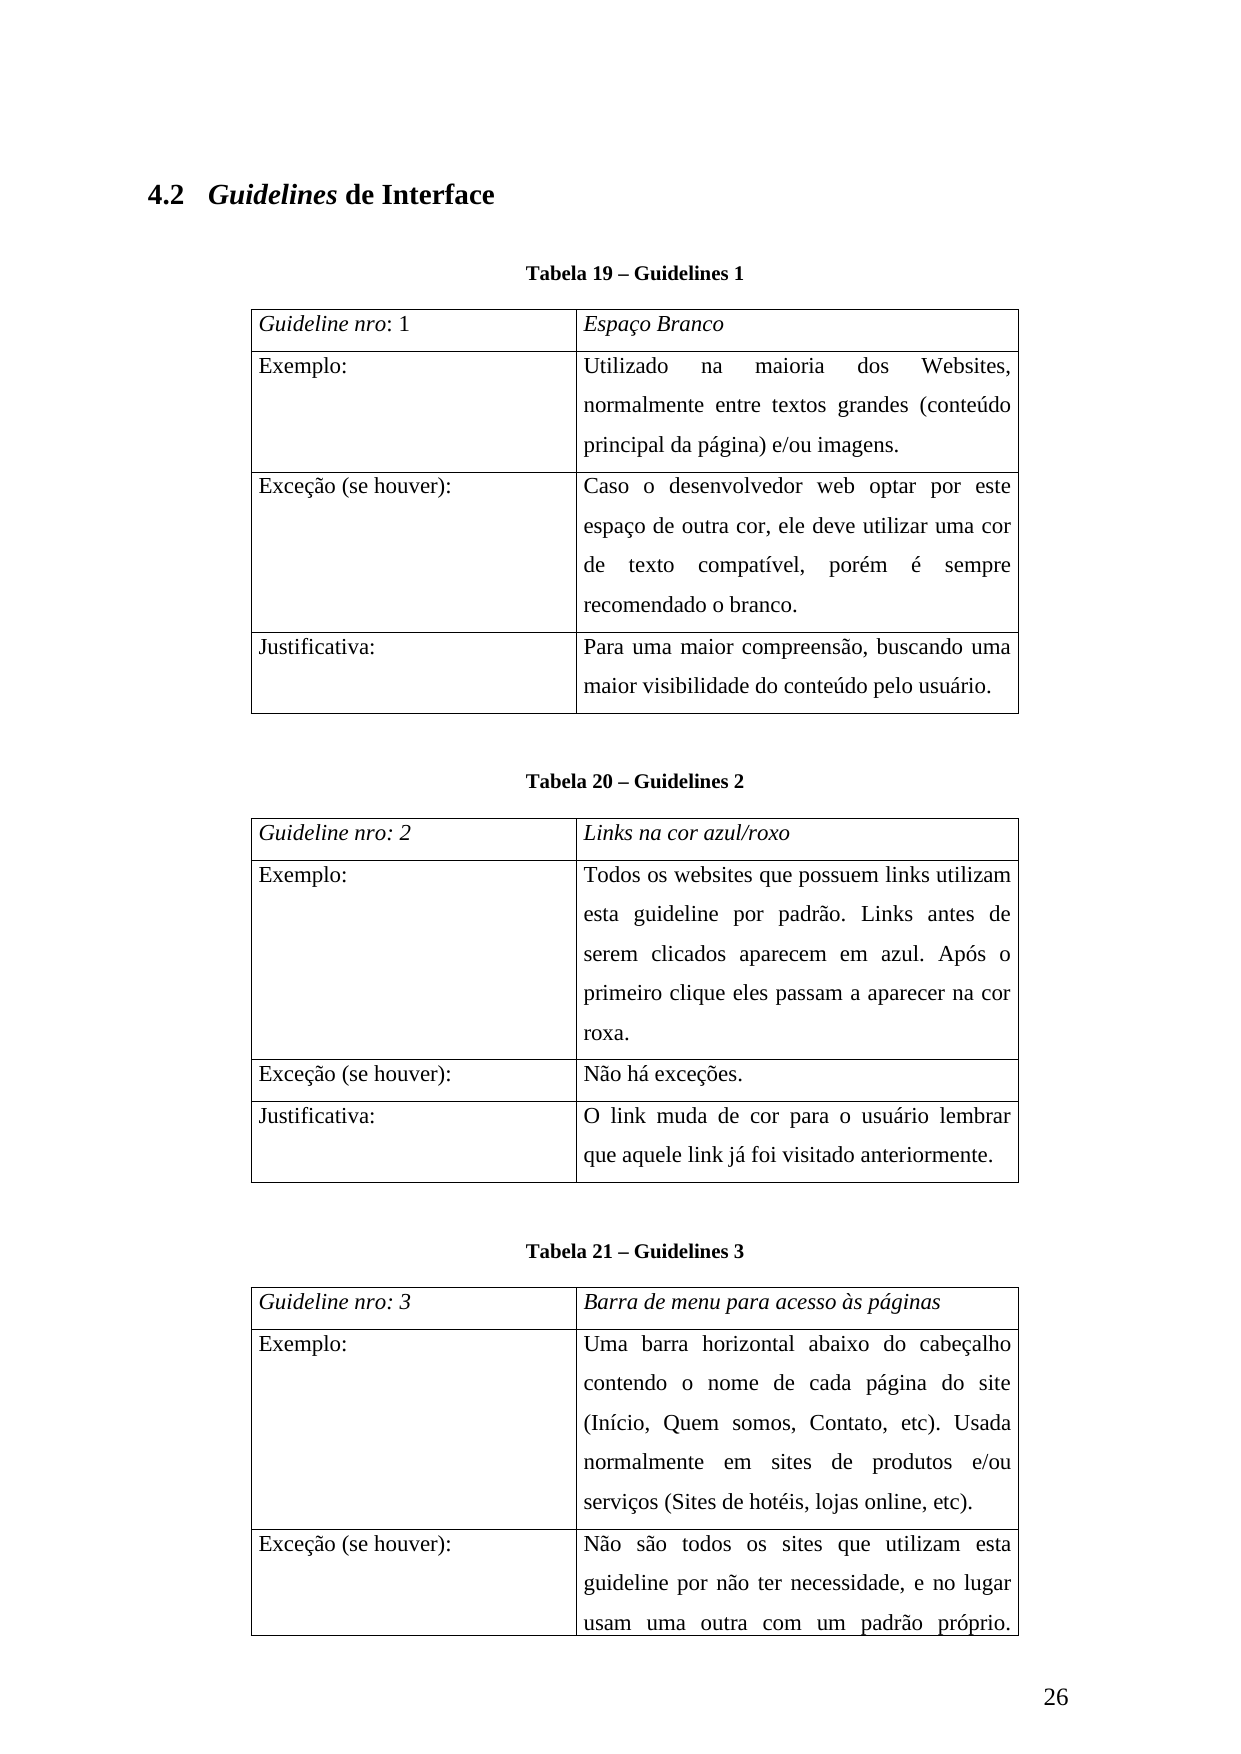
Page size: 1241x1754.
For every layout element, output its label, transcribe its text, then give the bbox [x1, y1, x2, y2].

table_cell Caso o desenvolvedor web optar por este espaço de outra cor, ele deve utilizar uma cor de texto compatível, porém é sempre recomendado o branco. [577, 473, 1018, 632]
table_header Espaço Branco [577, 310, 1018, 351]
table_cell Justificativa: [252, 1102, 576, 1182]
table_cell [577, 1530, 1018, 1635]
table_cell Exemplo: [252, 1330, 576, 1528]
table_cell Todos os websites que possuem links utilizam esta guideline por padrão. Links antes de serem clicados aparecem em azul. Após o primeiro clique eles passam a aparecer na cor roxa. [577, 861, 1018, 1059]
table_cell Para uma maior compreensão, buscando uma maior visibilidade do conteúdo pelo usuário. [577, 633, 1018, 713]
table_header Links na cor azul/roxo [577, 819, 1018, 860]
table_header Guideline nro: 3 [252, 1288, 576, 1329]
table_cell Exemplo: [252, 352, 576, 472]
text Tabela – Guidelines 1 [148, 261, 1122, 285]
table_cell Exceção (se houver): [252, 473, 576, 632]
text Tabela – Guidelines 2 [148, 769, 1122, 793]
table_cell O link muda de cor para o usuário lembrar que aquele link já foi visitado anteriormente. [577, 1102, 1018, 1182]
table_header Barra de menu para acesso às páginas [577, 1288, 1018, 1329]
table_header Guideline nro: 1 [252, 310, 576, 351]
table_cell Utilizado na maioria dos Websites, normalmente entre textos grandes (conteúdo principal da página) e/ou imagens. [577, 352, 1018, 472]
table_cell Uma barra horizontal abaixo do cabeçalho contendo o nome de cada página do site (Início, Quem somos, Contato, etc). Usada normalmente em sites de produtos e/ou serviços (Sites de hotéis, lojas online, etc). [577, 1330, 1018, 1528]
subtitle Guidelines de Interface [148, 177, 1122, 211]
table_cell Exemplo: [252, 861, 576, 1059]
table_cell Justificativa: [252, 633, 576, 713]
text Tabela – Guidelines 3 [148, 1239, 1122, 1263]
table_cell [252, 1530, 576, 1635]
table_cell Não há exceções. [577, 1060, 1018, 1101]
table_cell Exceção (se houver): [252, 1060, 576, 1101]
table_header Guideline nro: 2 [252, 819, 576, 860]
